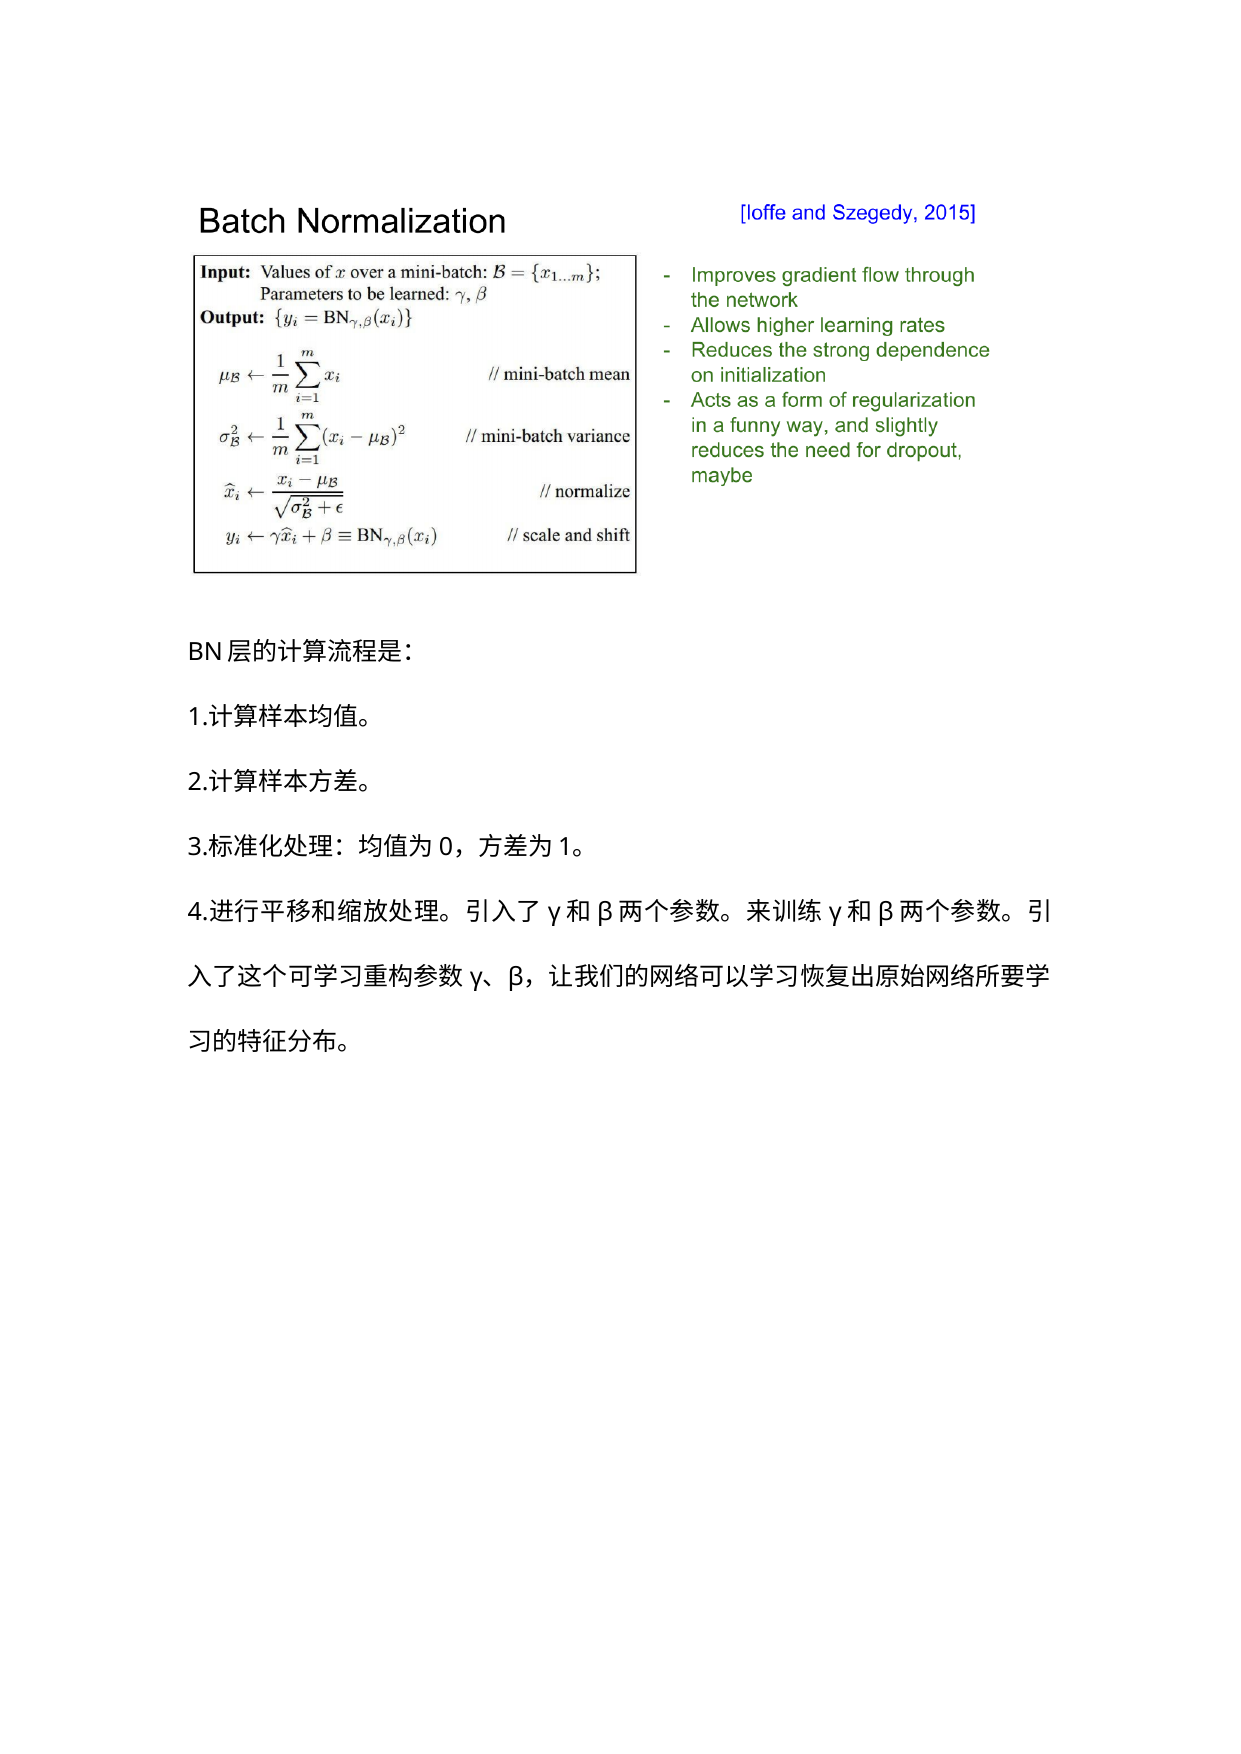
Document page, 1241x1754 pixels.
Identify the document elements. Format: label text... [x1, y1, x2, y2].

picture [187, 162, 1002, 608]
text 1.计算样本均值。 [187, 682, 1053, 747]
text BN层的计算流程是： [187, 617, 1053, 682]
text 3.标准化处理：均值为0，方差为1。 [187, 812, 1053, 877]
text 4.进行平移和缩放处理。引入了γ和β两个参数。来训练γ和β两个参数。引入了这个可学习重构参数γ、β，让我们的网络可以学习恢复出原始网络所要学习的特征分布。 [187, 877, 1053, 1072]
text 2.计算样本方差。 [187, 747, 1053, 812]
